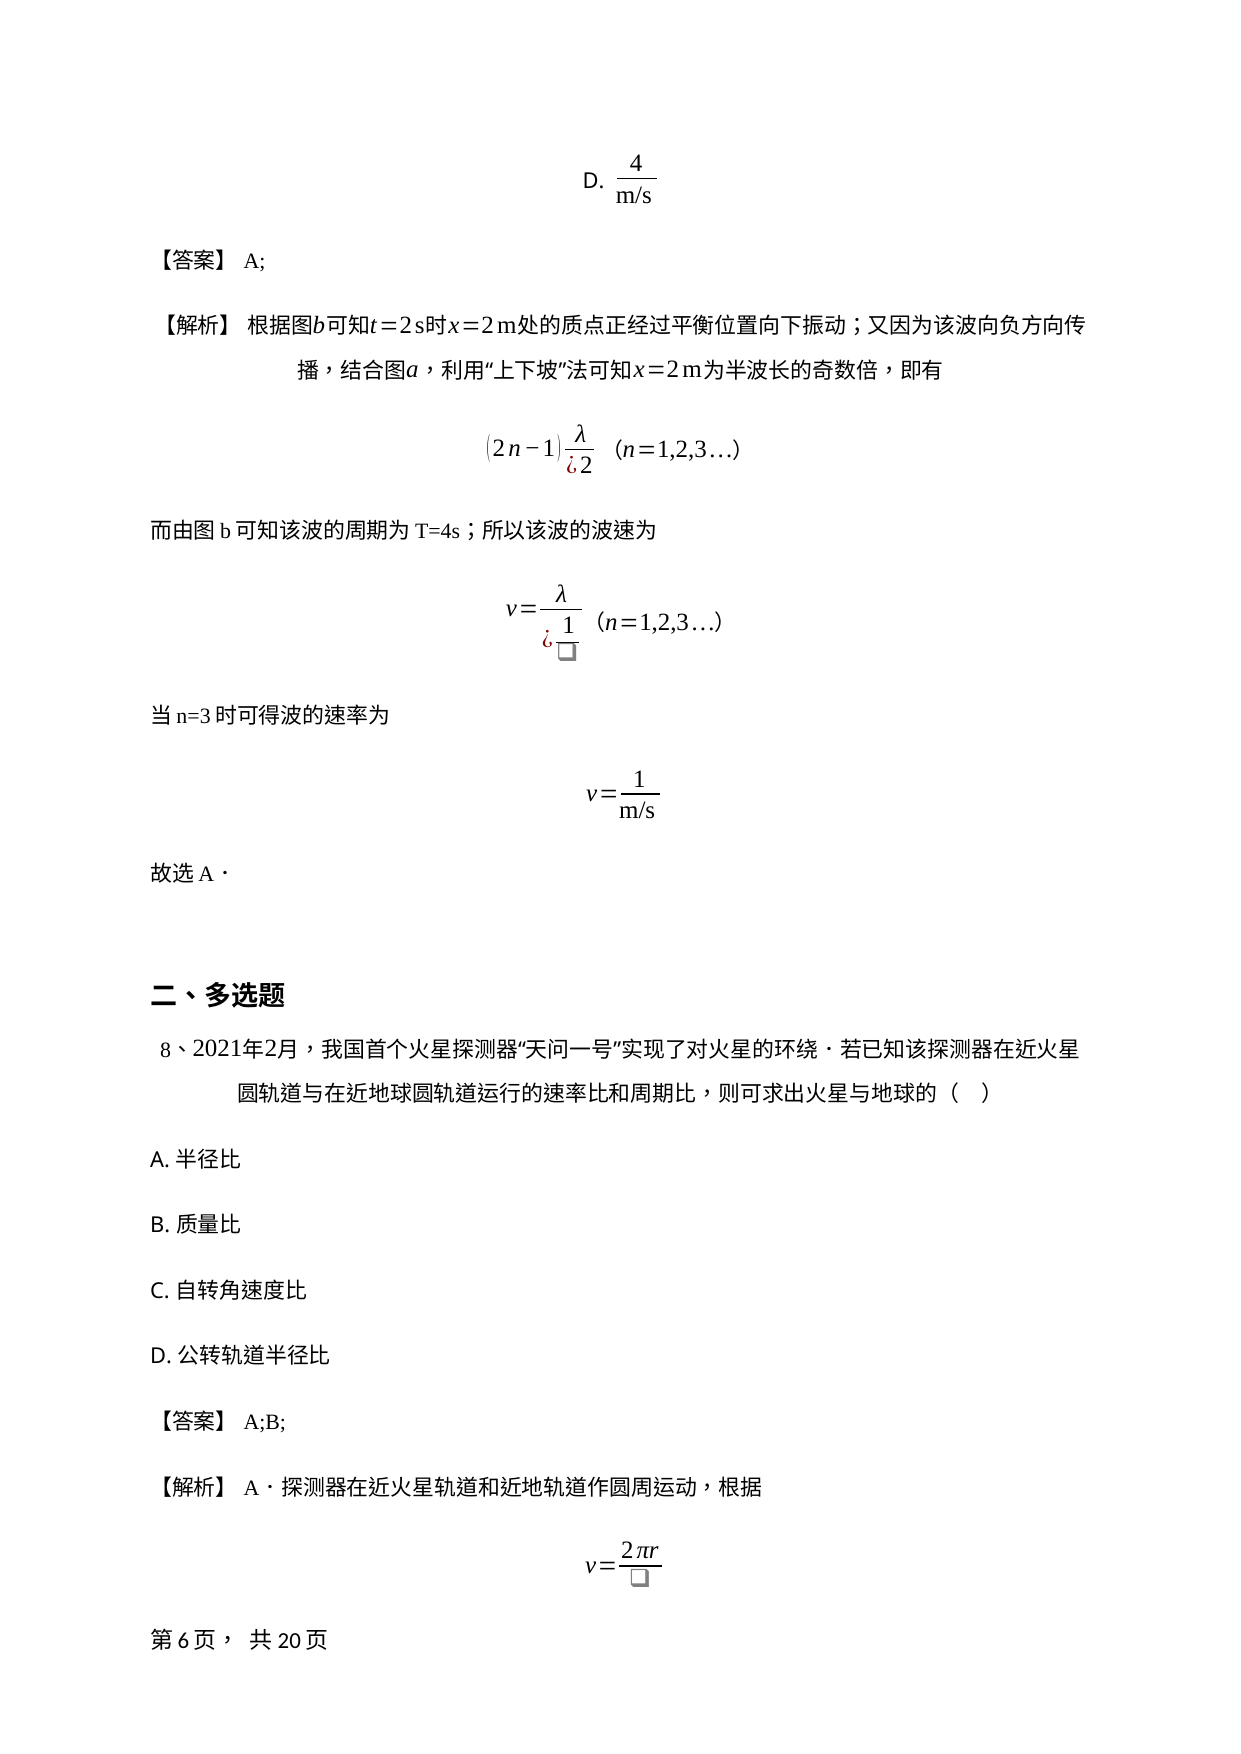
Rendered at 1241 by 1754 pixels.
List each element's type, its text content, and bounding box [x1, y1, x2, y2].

text C. 自转角速度比 [150, 1275, 1090, 1305]
text （） [150, 581, 1090, 664]
text 8、年月，我国首个火星探测器“天问一号”实现了对火星的环绕．若已知该探测器在近火星圆轨道与在近地球圆轨道运行的速率比和周期比，则可求出火星与地球的（ ） [150, 1034, 1090, 1108]
text 而由图b可知该波的周期为T=4s；所以该波的波速为 [150, 515, 1090, 545]
text 【解析】 根据图可知时处的质点正经过平衡位置向下振动；又因为该波向负方向传播，结合图，利用“上下坡”法可知为半波长的奇数倍，即有 [150, 310, 1090, 385]
text B. 质量比 [150, 1209, 1090, 1239]
text 【解析】 A．探测器在近火星轨道和近地轨道作圆周运动，根据 [150, 1472, 1090, 1501]
text 故选A． [150, 857, 1090, 887]
text 二、多选题 [150, 976, 1090, 1013]
text D. 公转轨道半径比 [150, 1341, 1090, 1370]
text D. [150, 150, 1090, 209]
text 【答案】 A;B; [150, 1406, 1090, 1436]
text 当n=3时可得波的速率为 [150, 699, 1090, 729]
text 【答案】 A; [150, 245, 1090, 274]
text A. 半径比 [150, 1144, 1090, 1174]
text （） [150, 420, 1090, 479]
